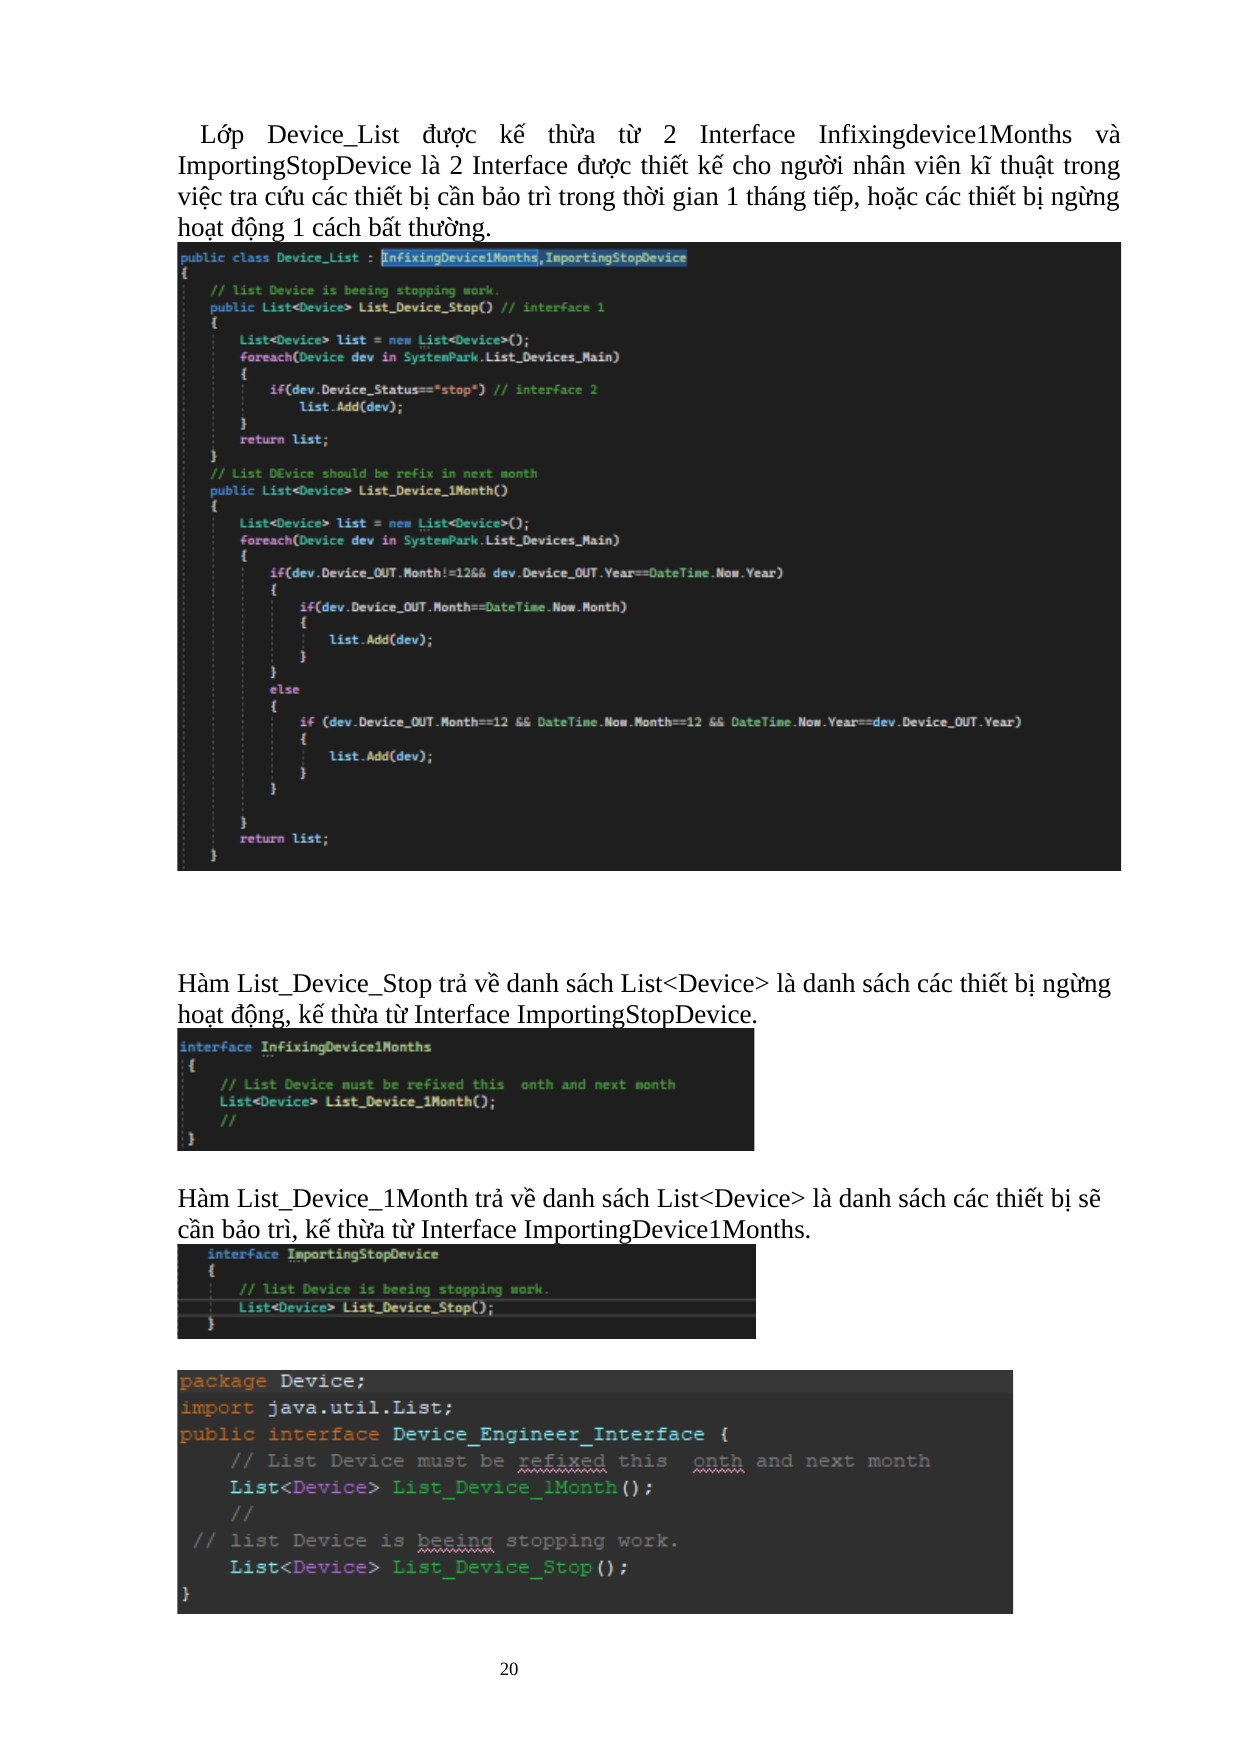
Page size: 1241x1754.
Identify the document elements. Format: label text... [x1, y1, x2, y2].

picture [177, 1028, 755, 1151]
picture [177, 1244, 756, 1339]
list Hàm List_Device_Stop trả về danh sách List<Device> là danh sách các thiết bị ngừng hoạt động, kế thừa từ Interface ImportingStopDevice. [177, 967, 1122, 1029]
picture [177, 1370, 1014, 1614]
picture [177, 242, 1122, 871]
list Lớp Device_List được kế thừa từ 2 Interface Infixingdevice1Months và ImportingStopDevice là 2 Interface được thiết kế cho người nhân viên kĩ thuật trong việc tra cứu các thiết bị cần bảo trì trong thời gian 1 tháng tiếp, hoặc các thiết bị ngừng hoạt động 1 cách bất thường. [177, 118, 1122, 242]
list Hàm List_Device_1Month trả về danh sách List<Device> là danh sách các thiết bị sẽ cần bảo trì, kế thừa từ Interface ImportingDevice1Months. [177, 1182, 1122, 1244]
